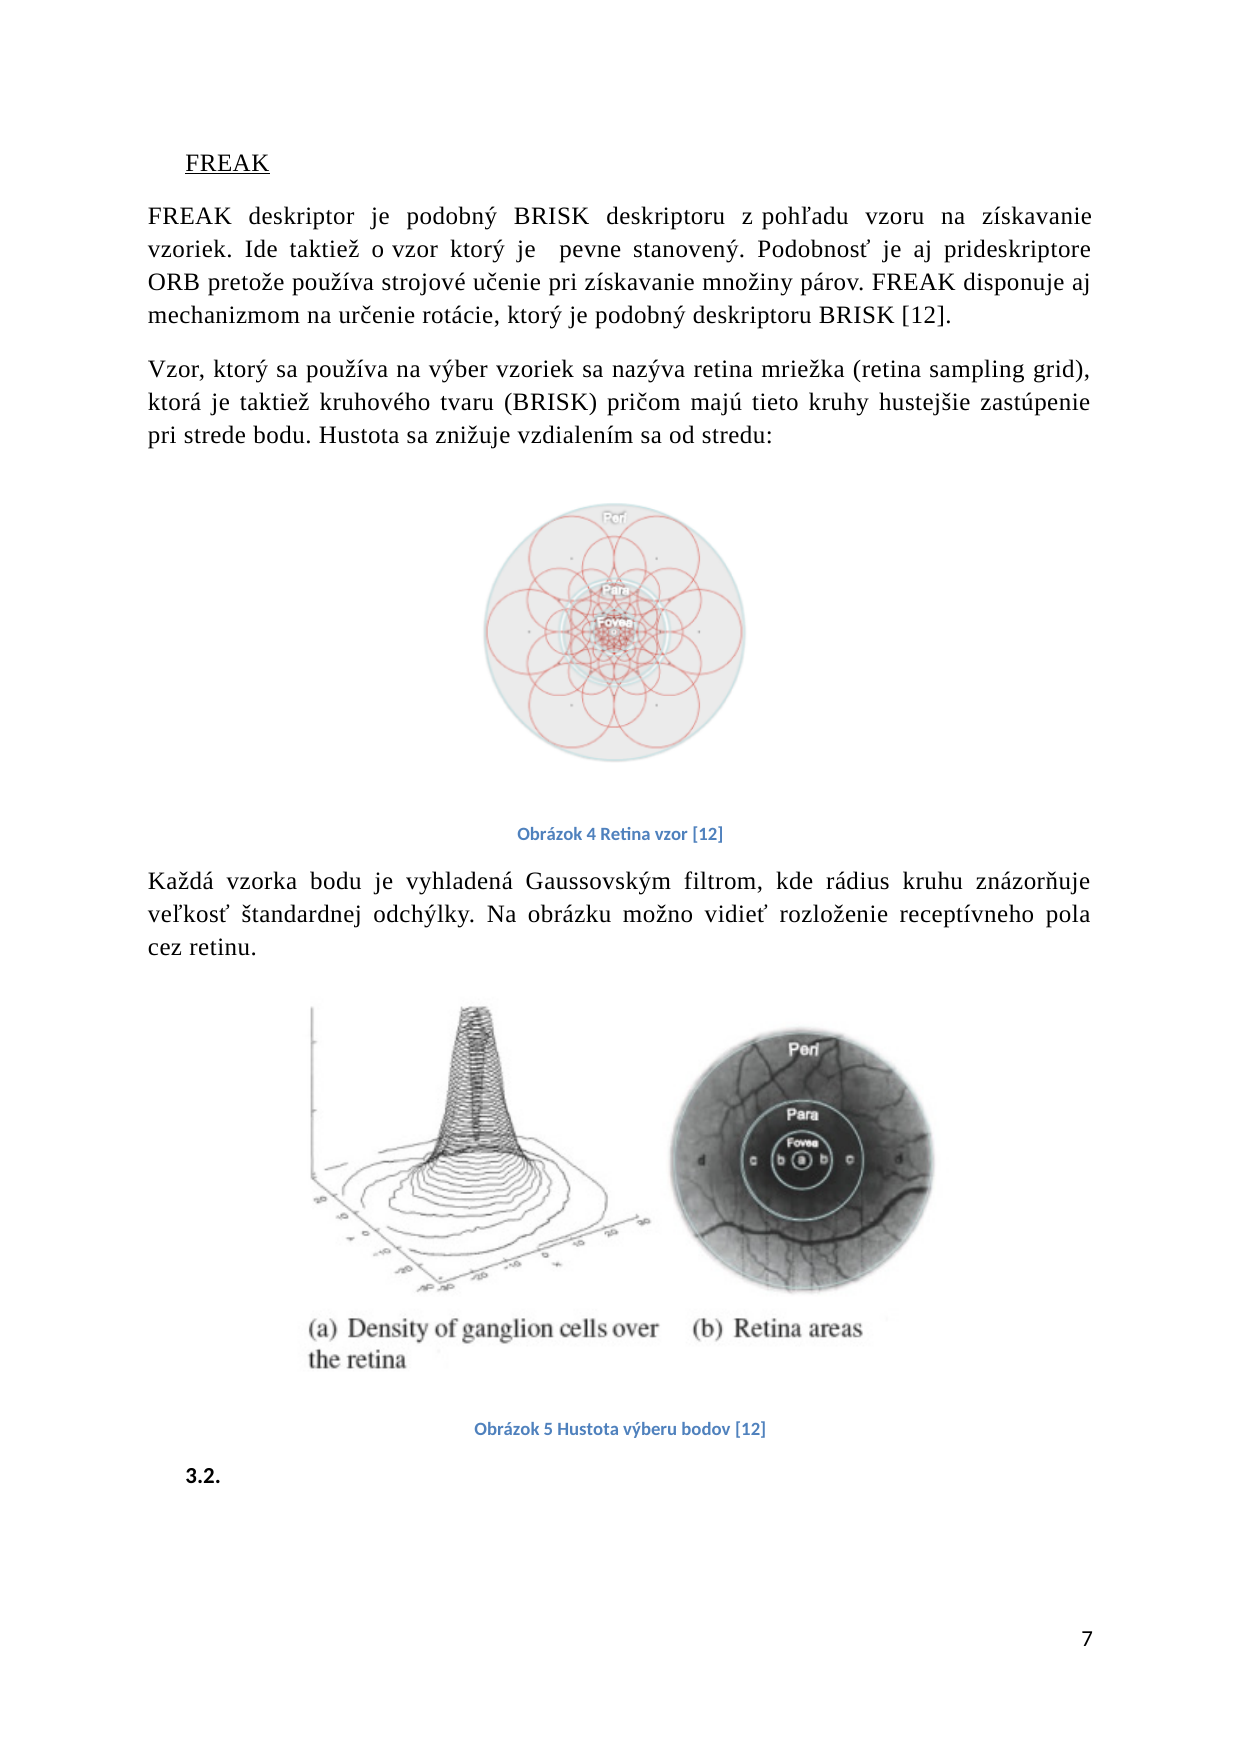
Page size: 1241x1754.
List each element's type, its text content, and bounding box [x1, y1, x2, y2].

text Obrázok 5 Hustota výberu bodov [12] [148, 1417, 1093, 1440]
text FREAK [148, 148, 1093, 176]
text Obrázok 4 Retina vzor [12] [148, 822, 1093, 845]
text Každá vzorka bodu je vyhladená Gaussovským filtrom, kde rádius kruhu znázorňuje veľkosť štandardnej odchýlky. Na obrázku možno vidieť rozloženie receptívneho pola cez retinu. [148, 866, 1093, 961]
picture [286, 985, 955, 1392]
text FREAK deskriptor je podobný BRISK deskriptoru z pohľadu vzoru na získavanie vzoriek. Ide taktiež o vzor ktorý je pevne stanovený. Podobnosť je aj prideskriptore ORB pretože používa strojové učenie pri získavanie množiny párov. FREAK disponuje aj mechanizmom na určenie rotácie, ktorý je podobný deskriptoru BRISK [12]. [148, 201, 1093, 329]
picture [443, 474, 798, 797]
text Vzor, ktorý sa používa na výber vzoriek sa nazýva retina mriežka (retina sampling grid), ktorá je taktiež kruhového tvaru (BRISK) pričom majú tieto kruhy hustejšie zastúpenie pri strede bodu. Hustota sa znižuje vzdialením sa od stredu: [148, 354, 1093, 449]
